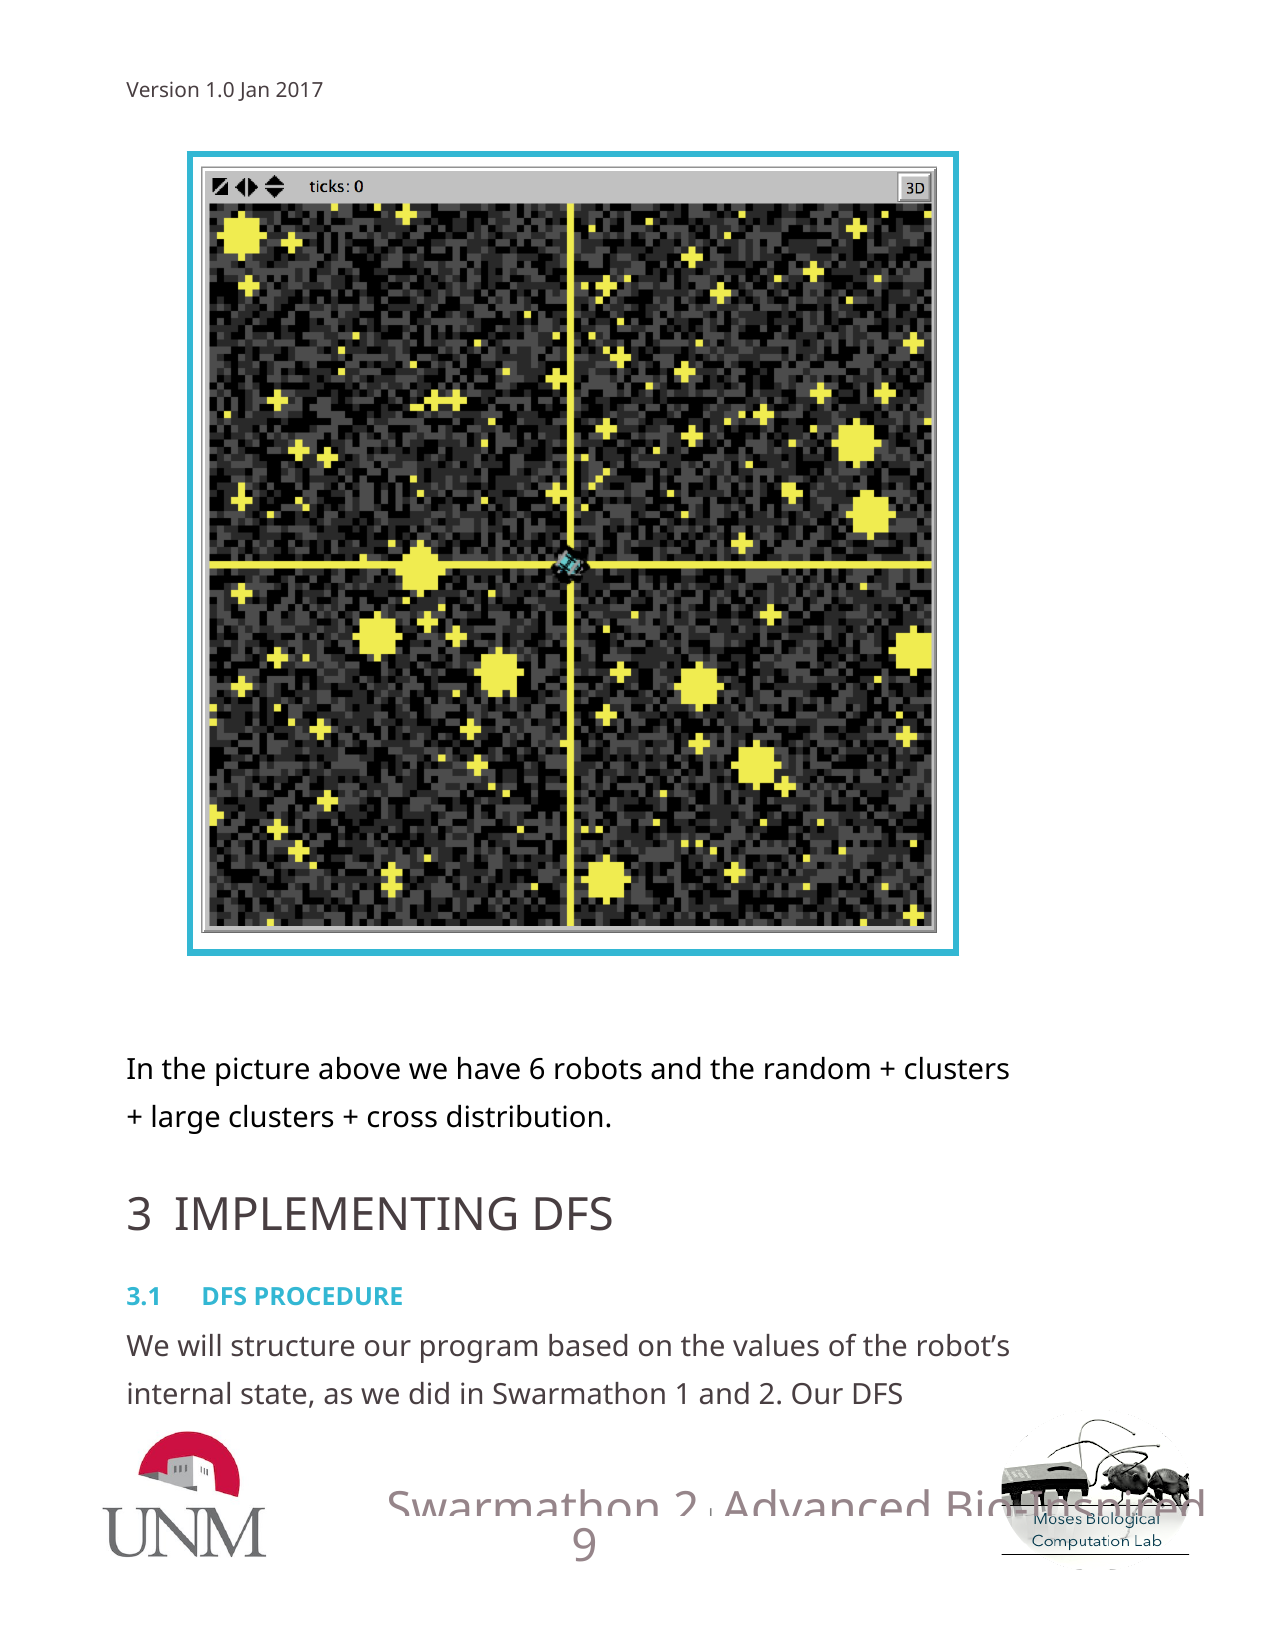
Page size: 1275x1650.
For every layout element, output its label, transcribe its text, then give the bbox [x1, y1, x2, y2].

subtitle implementing dfs [126, 1181, 1020, 1244]
picture [101, 1430, 267, 1558]
picture [193, 157, 953, 949]
subtitle DFS procedure [126, 1279, 1020, 1313]
text In the picture above we have 6 robots and the random + clusters + large clusters + cross distribution. [126, 1049, 1020, 1136]
picture [1001, 1410, 1190, 1570]
